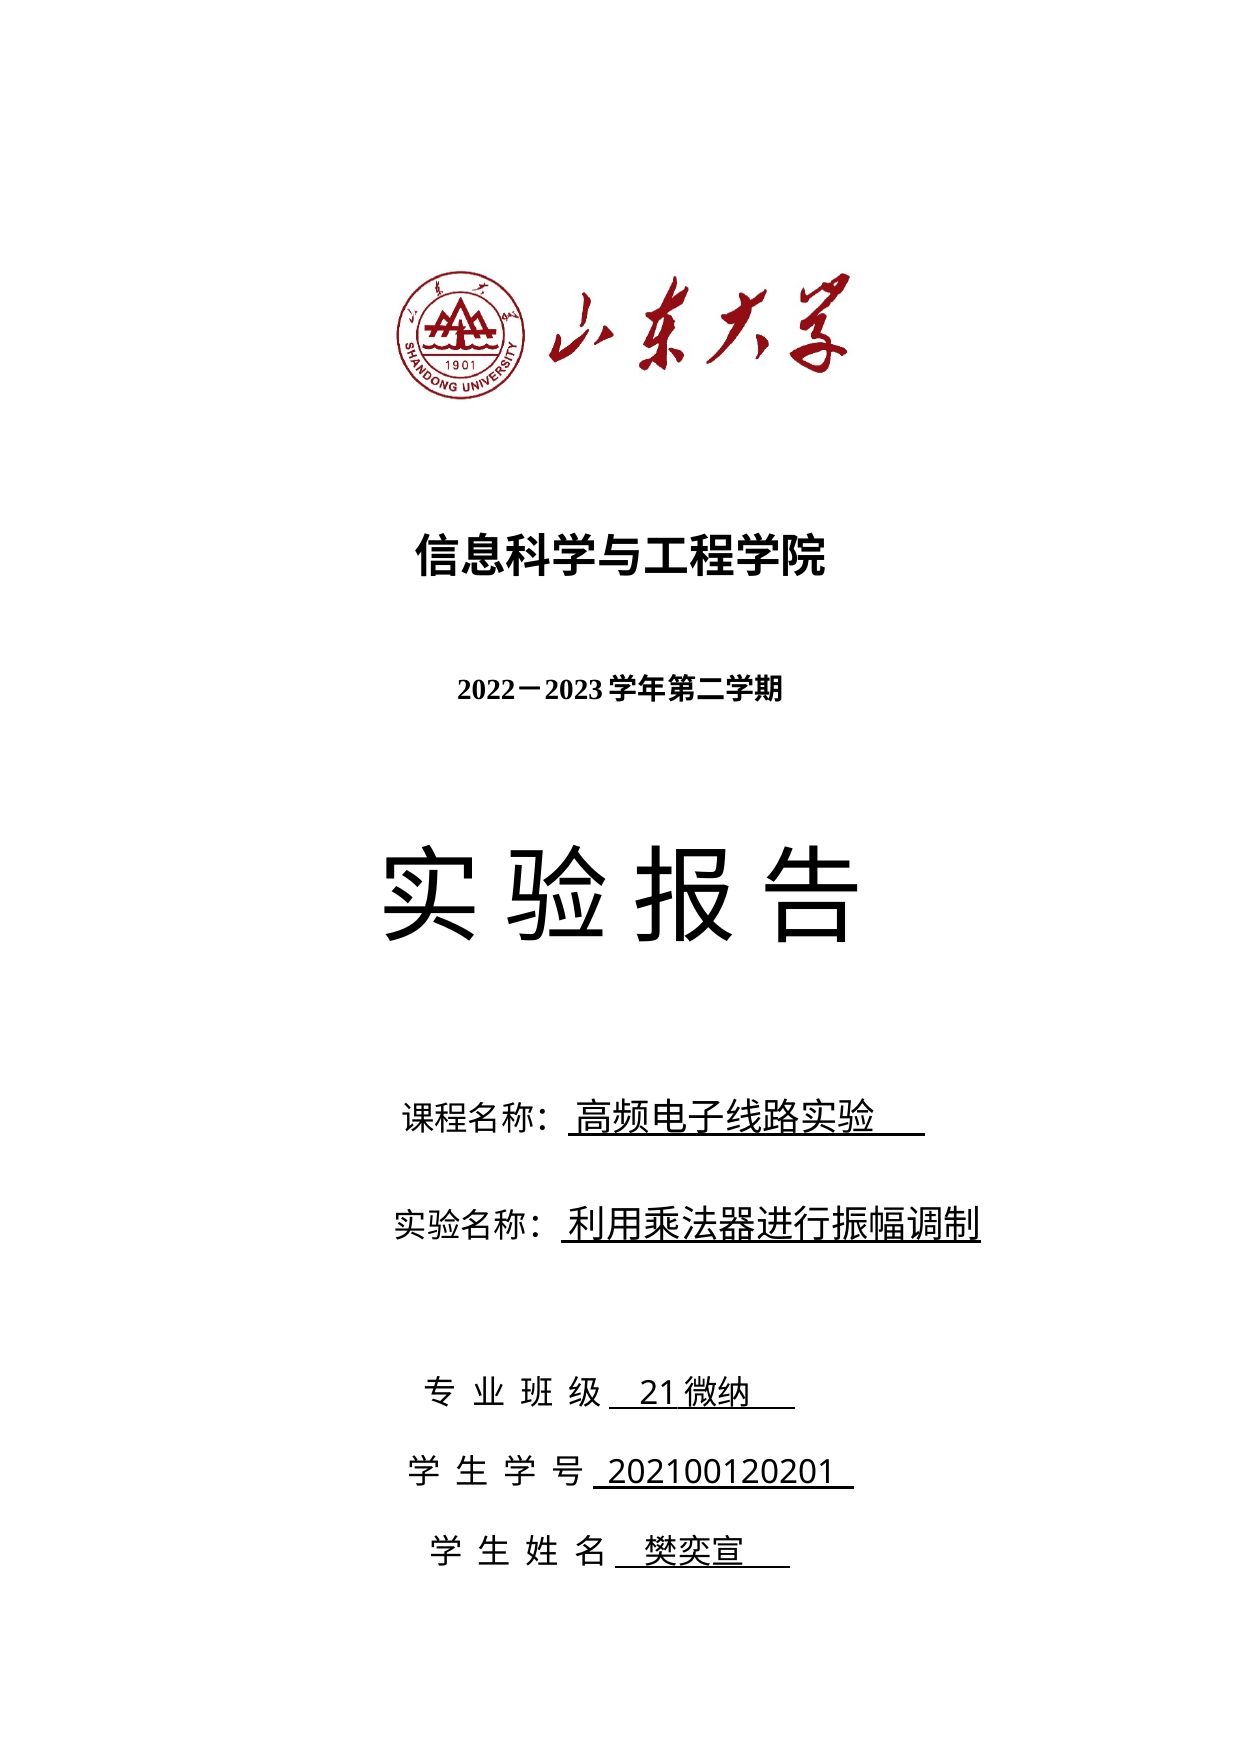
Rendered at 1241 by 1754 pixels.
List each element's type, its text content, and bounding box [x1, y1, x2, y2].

text 信息科学与工程学院 [187, 504, 1053, 602]
picture [298, 203, 932, 487]
text 学 生 姓 名 樊奕宣 [121, 1516, 1053, 1581]
text 学 生 学 号 202100120201 [190, 1437, 1053, 1502]
text 实验名称： 利用乘法器进行振幅调制 [394, 1188, 1053, 1253]
text 专 业 班 级 21微纳 [121, 1357, 1053, 1422]
text 实 验 报 告 [187, 807, 1053, 969]
text 2022－2023学年第二学期 [187, 654, 1053, 719]
text 课程名称： 高频电子线路实验 [223, 1082, 1053, 1147]
